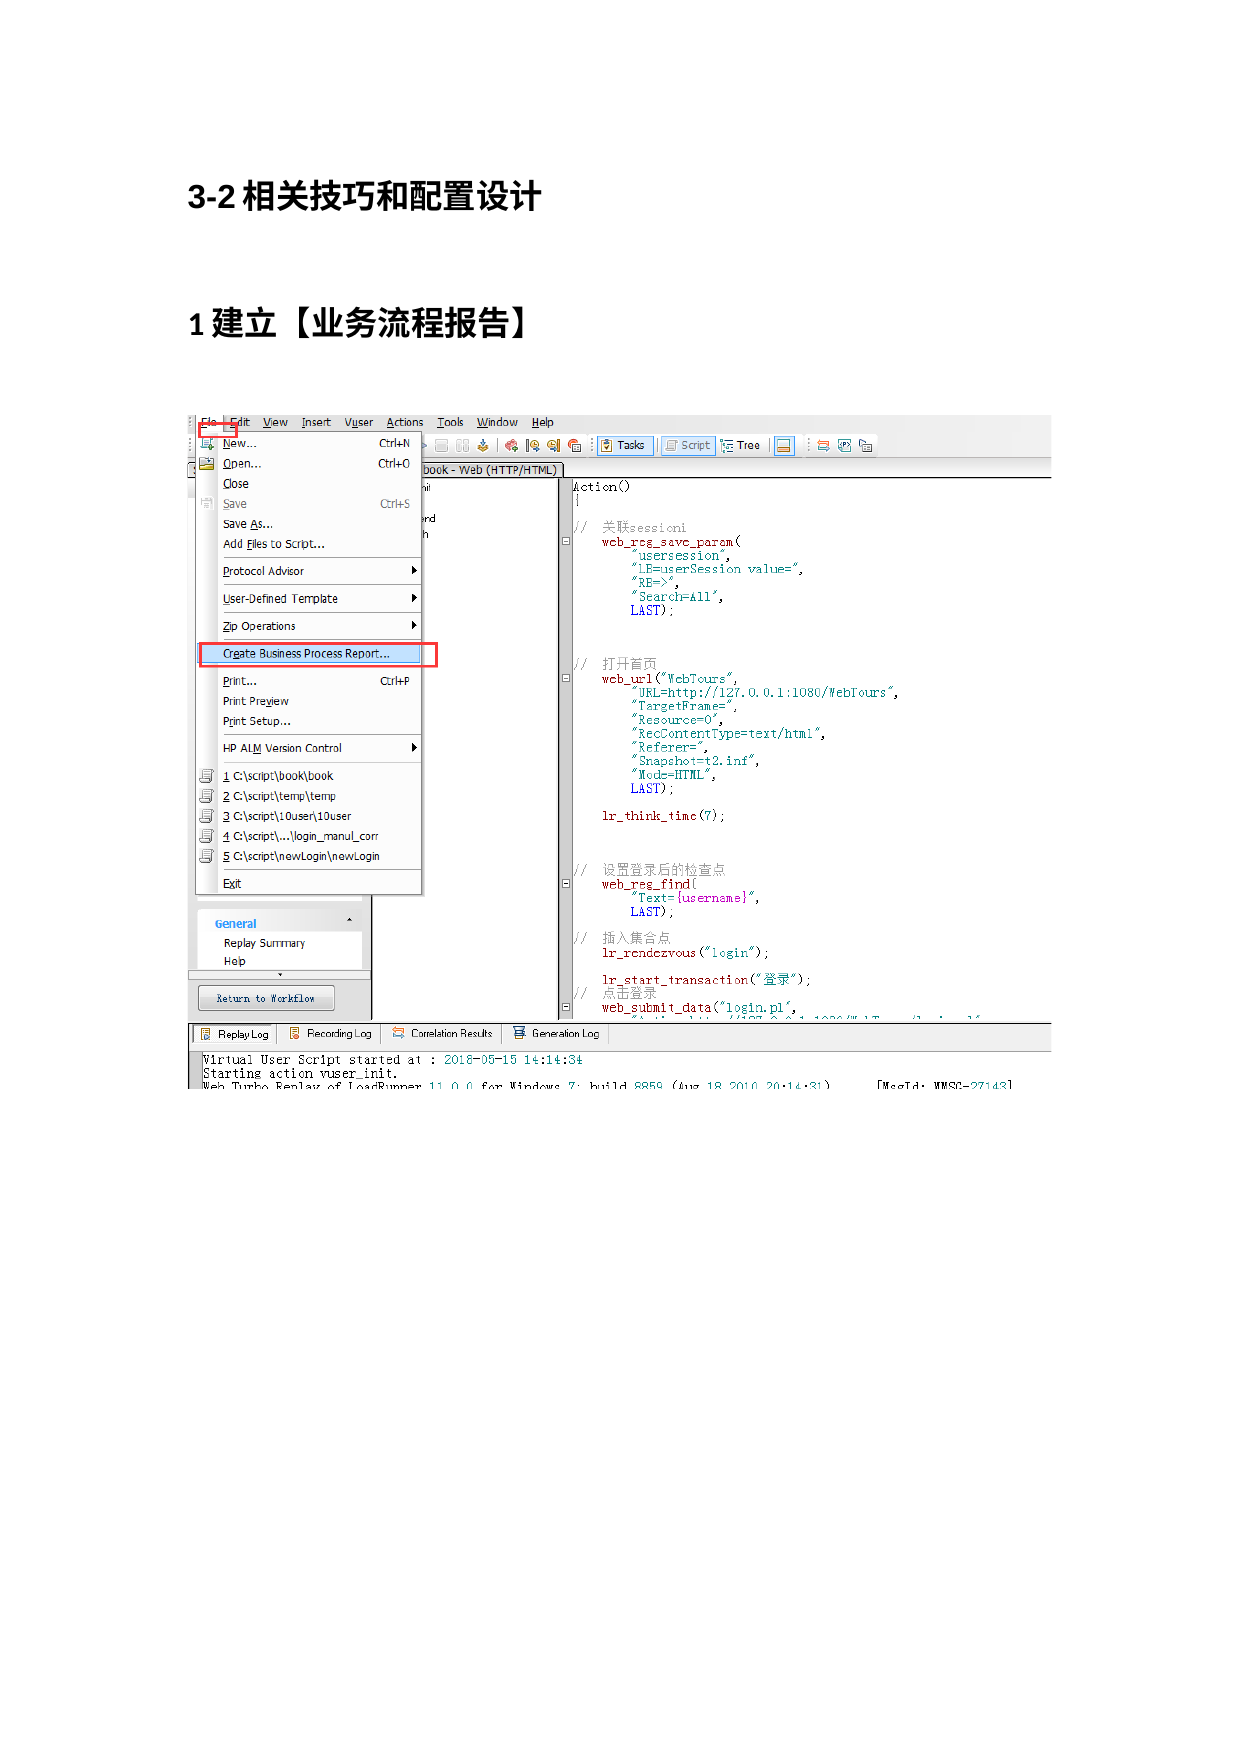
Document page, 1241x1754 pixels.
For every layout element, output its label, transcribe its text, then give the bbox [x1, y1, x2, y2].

subtitle 1建立【业务流程报告】 [187, 289, 1053, 354]
picture [187, 415, 1052, 1089]
subtitle 3-2相关技巧和配置设计 [187, 162, 1053, 227]
